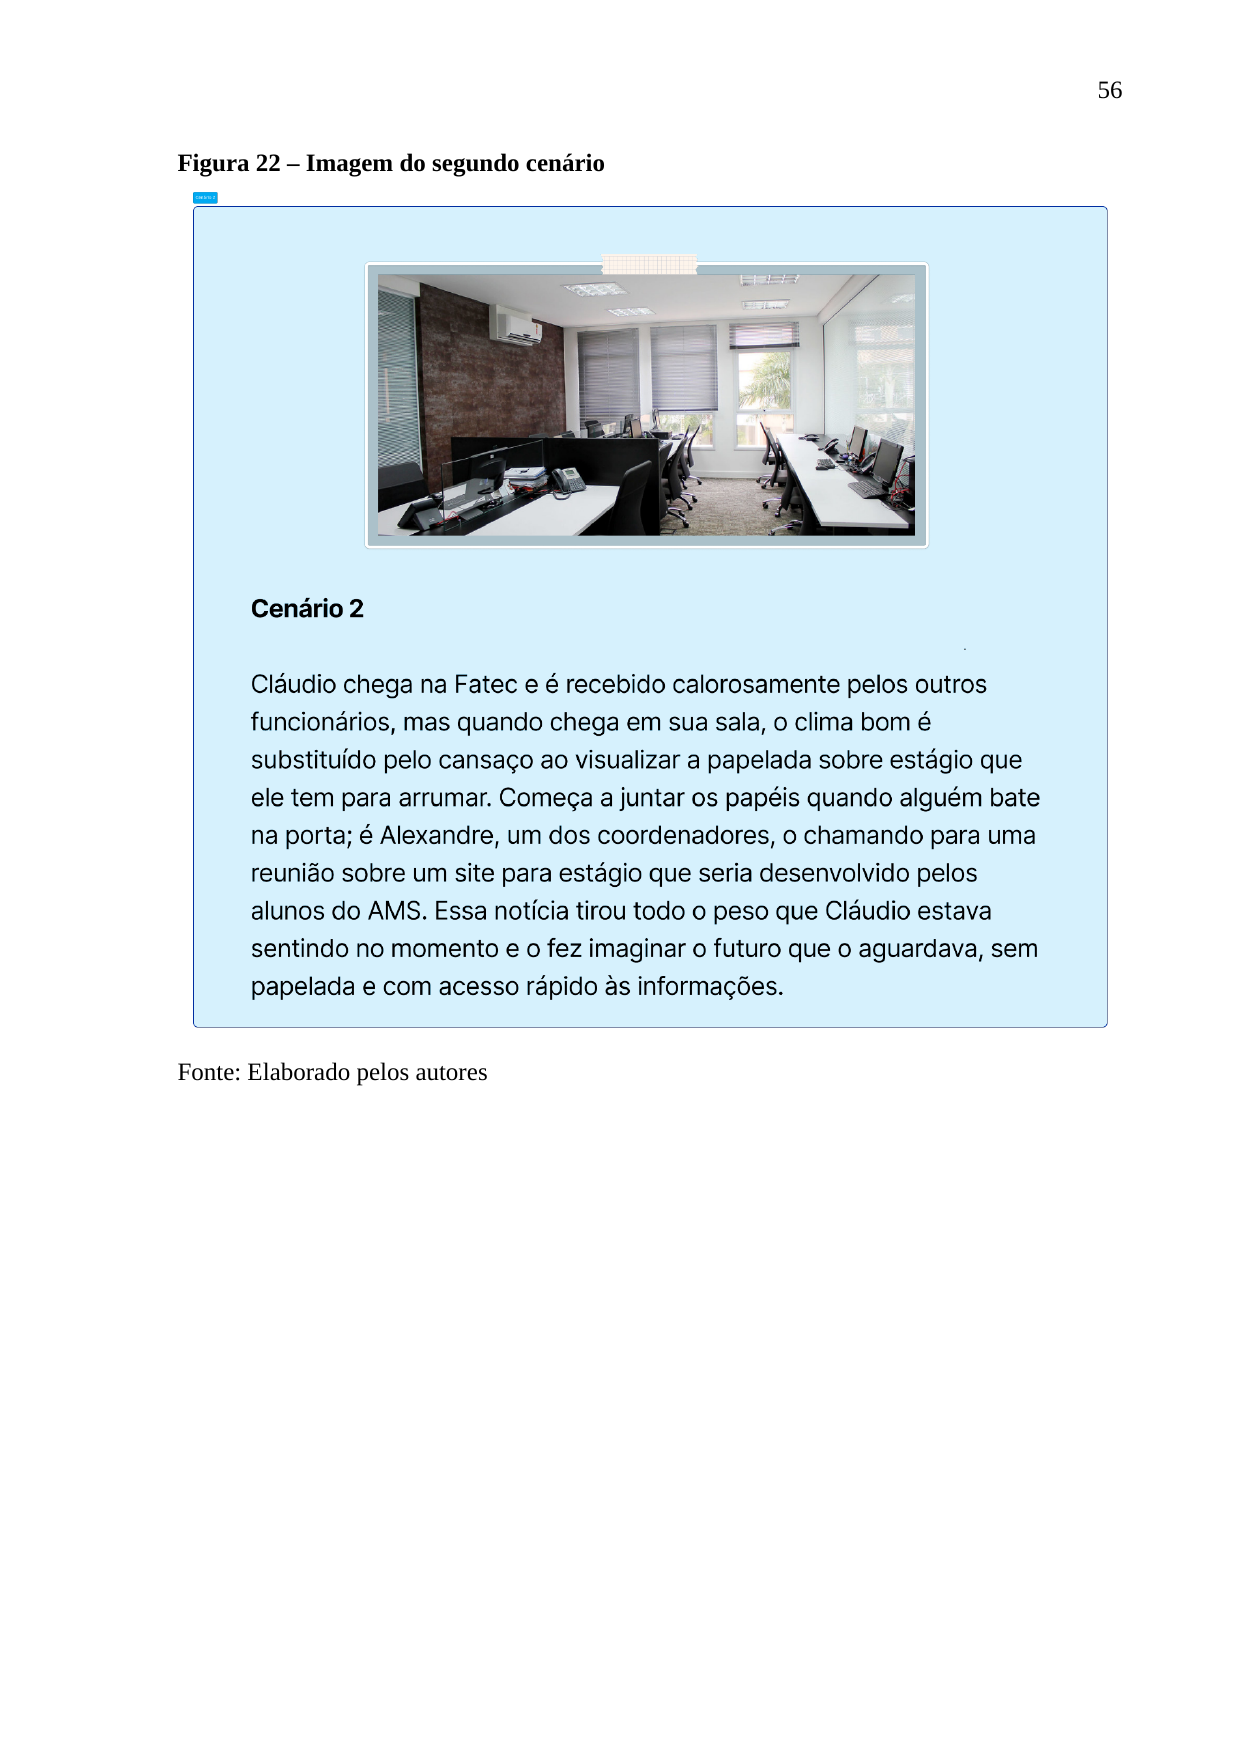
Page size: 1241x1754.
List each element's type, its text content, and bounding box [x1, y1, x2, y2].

text Fonte: Elaborado pelos autores [177, 1057, 1122, 1086]
picture [177, 190, 1123, 1043]
text Figura 22 – Imagem do segundo cenário [177, 148, 1122, 176]
